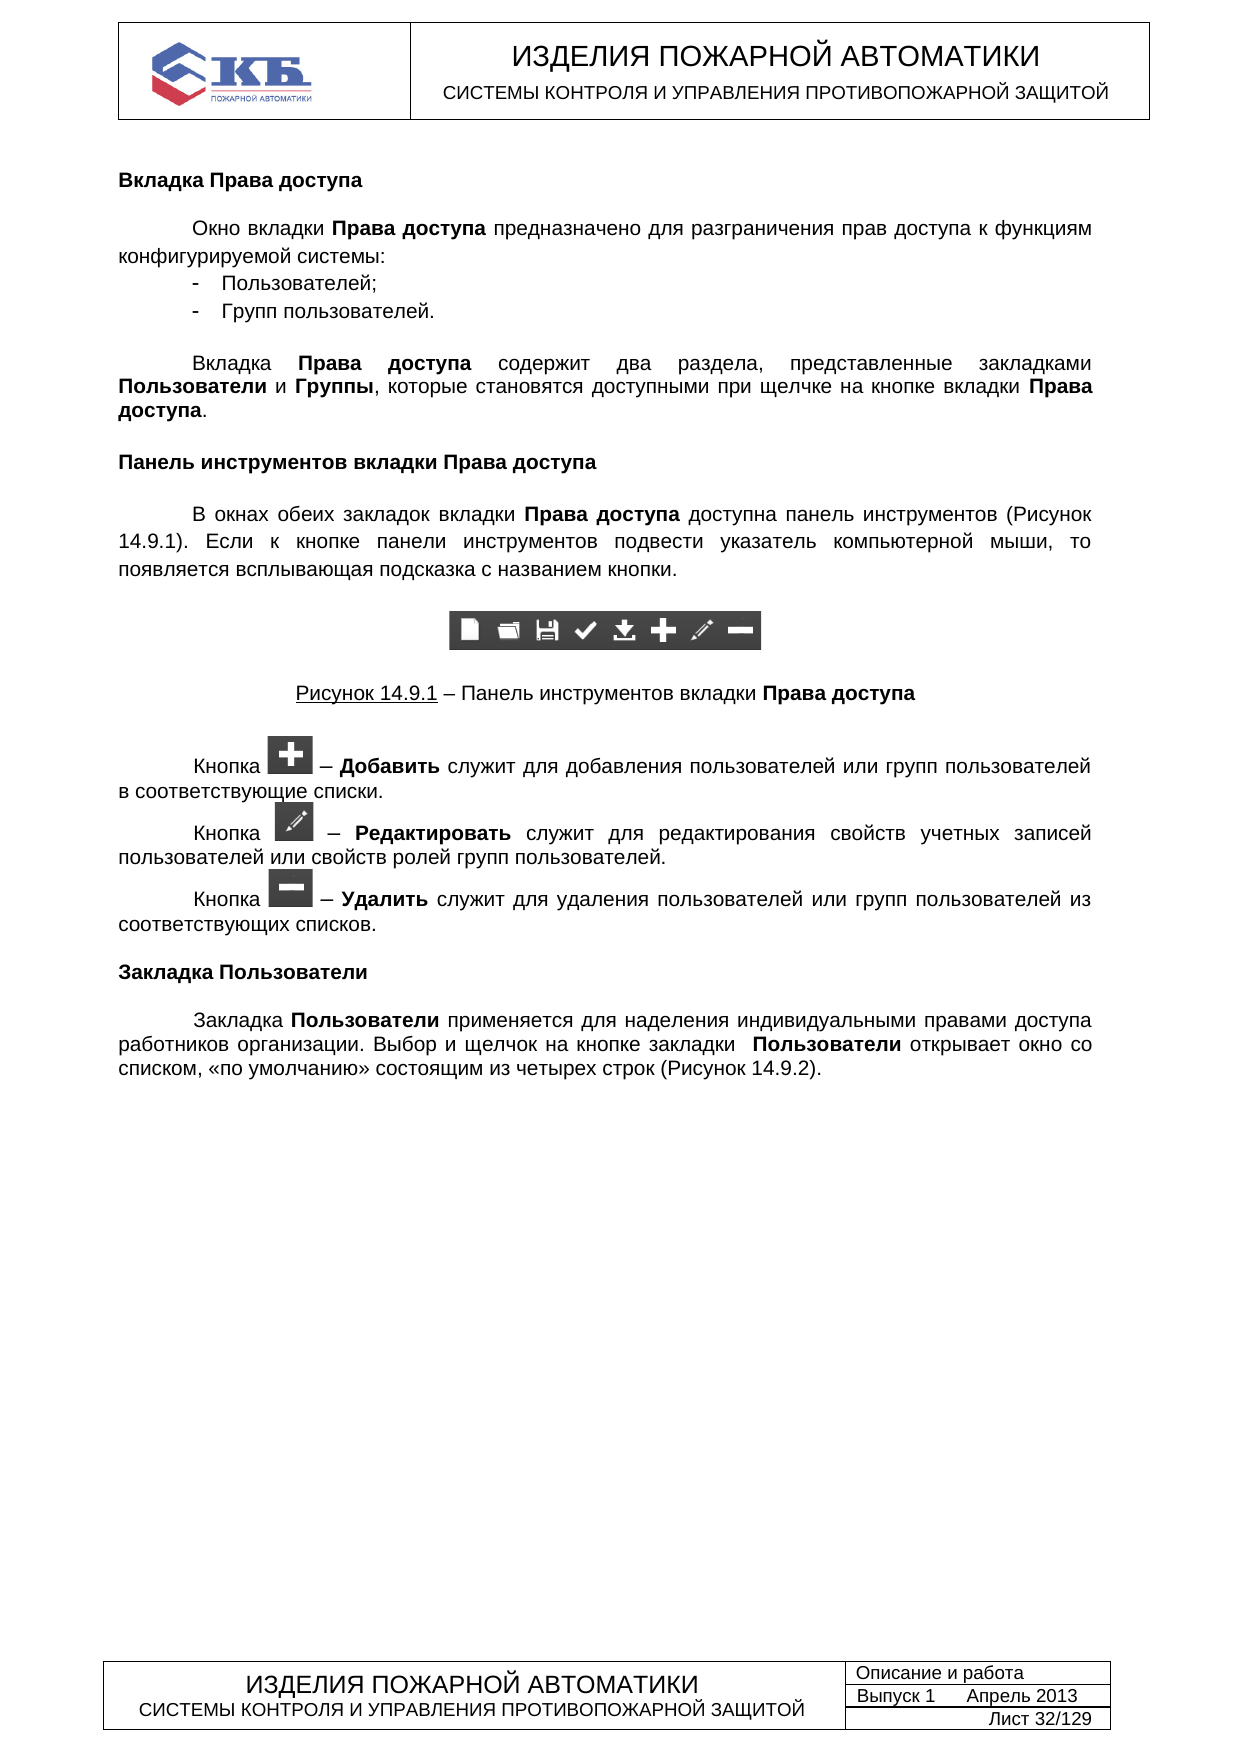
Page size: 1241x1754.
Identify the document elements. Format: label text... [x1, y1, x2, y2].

text Закладка Пользователи [118, 960, 1092, 984]
picture [274, 802, 314, 841]
list Рисунок 14.9.1 – Панель инструментов вкладки Права доступа [118, 681, 1092, 705]
picture [148, 34, 325, 115]
list Закладка Пользователи применяется для наделения индивидуальными правами доступа работников организации. Выбор и щелчок на кнопке закладки Пользователи открывает окно со списком, «по умолчанию» состоящим из четырех строк (Рисунок 14.9.2). [118, 1008, 1092, 1079]
list Кнопка – Удалить служит для удаления пользователей или групп пользователей из соответствующих списков. [118, 869, 1092, 936]
picture [449, 611, 762, 650]
list В окнах обеих закладок вкладки Права доступа доступна панель инструментов (Рисунок 14.9.1). Если к кнопке панели инструментов подвести указатель компьютерной мыши, то появляется всплывающая подсказка с названием кнопки. [118, 502, 1092, 581]
list Групп пользователей. [192, 299, 1092, 323]
text Панель инструментов вкладки Права доступа [118, 450, 1092, 474]
list Окно вкладки Права доступа предназначено для разграничения прав доступа к функциям конфигурируемой системы: [118, 216, 1092, 268]
text Вкладка Права доступа [118, 168, 1092, 192]
list Кнопка – Добавить служит для добавления пользователей или групп пользователей в соответствующие списки. [118, 736, 1092, 803]
list Пользователей; [192, 271, 1092, 295]
list Вкладка Права доступа содержит два раздела, представленные закладками Пользователи и Группы, которые становятся доступными при щелчке на кнопке вкладки Права доступа. [118, 350, 1092, 422]
list Кнопка – Редактировать служит для редактирования свойств учетных записей пользователей или свойств ролей групп пользователей. [118, 803, 1092, 869]
picture [268, 869, 313, 907]
picture [267, 736, 313, 774]
